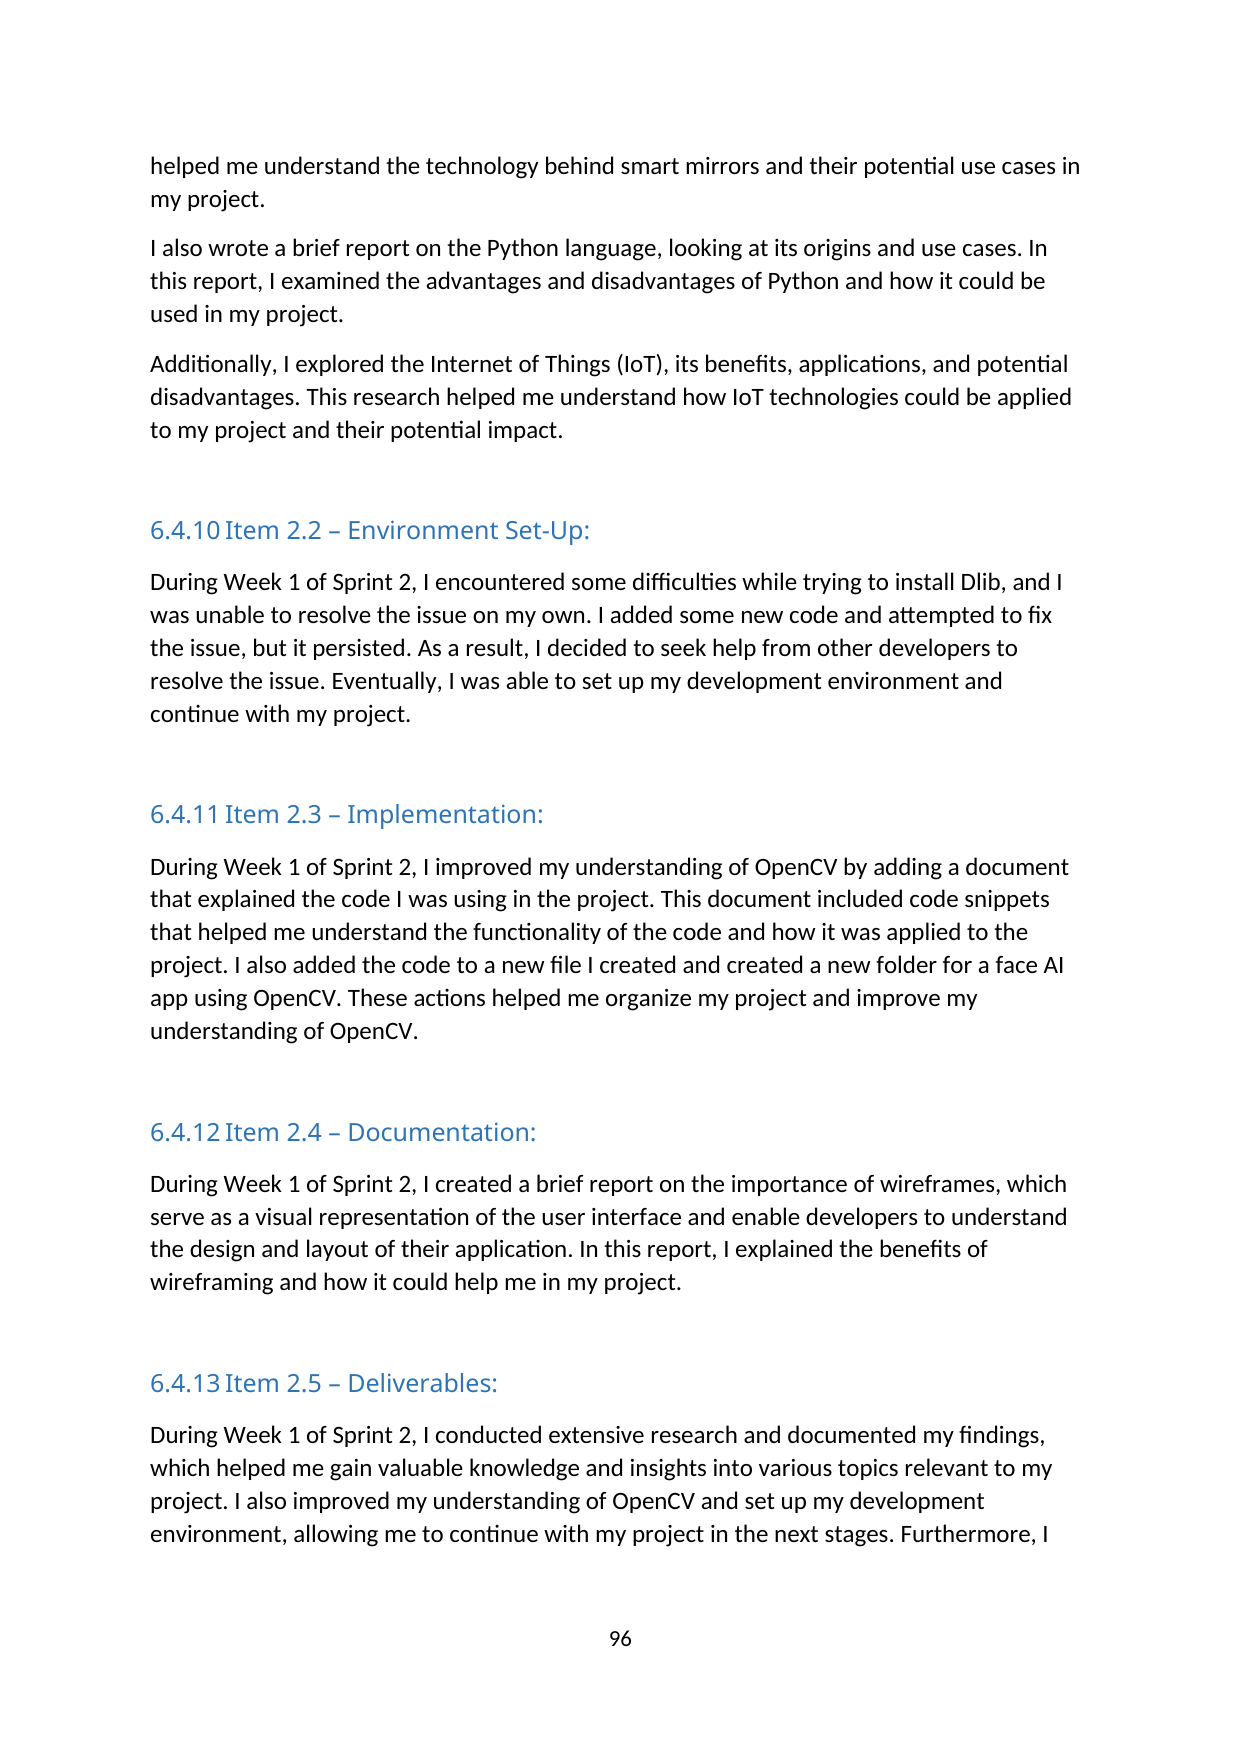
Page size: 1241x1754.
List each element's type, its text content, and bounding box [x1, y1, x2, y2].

text During Week 1 of Sprint 2, I improved my understanding of OpenCV by adding a document that explained the code I was using in the project. This document included code snippets that helped me understand the functionality of the code and how it was applied to the project. I also added the code to a new file I created and created a new folder for a face AI app using OpenCV. These actions helped me organize my project and improve my understanding of OpenCV. [150, 851, 1090, 1046]
text Additionally, I explored the Internet of Things (IoT), its benefits, applications, and potential disadvantages. This research helped me understand how IoT technologies could be applied to my project and their potential impact. [150, 348, 1090, 444]
subtitle Item 2.4 – Documentation: [150, 1114, 1090, 1148]
subtitle Item 2.3 – Implementation: [150, 797, 1090, 831]
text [150, 1419, 1090, 1548]
subtitle Item 2.5 – Deliverables: [150, 1366, 1090, 1400]
text During Week 1 of Sprint 2, I encountered some difficulties while trying to install Dlib, and I was unable to resolve the issue on my own. I added some new code and attempted to fix the issue, but it persisted. As a result, I decided to seek help from other developers to resolve the issue. Eventually, I was able to set up my development environment and continue with my project. [150, 566, 1090, 728]
subtitle Item 2.2 – Environment Set-Up: [150, 513, 1090, 547]
text I also wrote a brief report on the Python language, looking at its origins and use cases. In this report, I examined the advantages and disadvantages of Python and how it could be used in my project. [150, 232, 1090, 329]
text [150, 150, 1090, 213]
text During Week 1 of Sprint 2, I created a brief report on the importance of wireframes, which serve as a visual representation of the user interface and enable developers to understand the design and layout of their application. In this report, I explained the benefits of wireframing and how it could help me in my project. [150, 1168, 1090, 1297]
